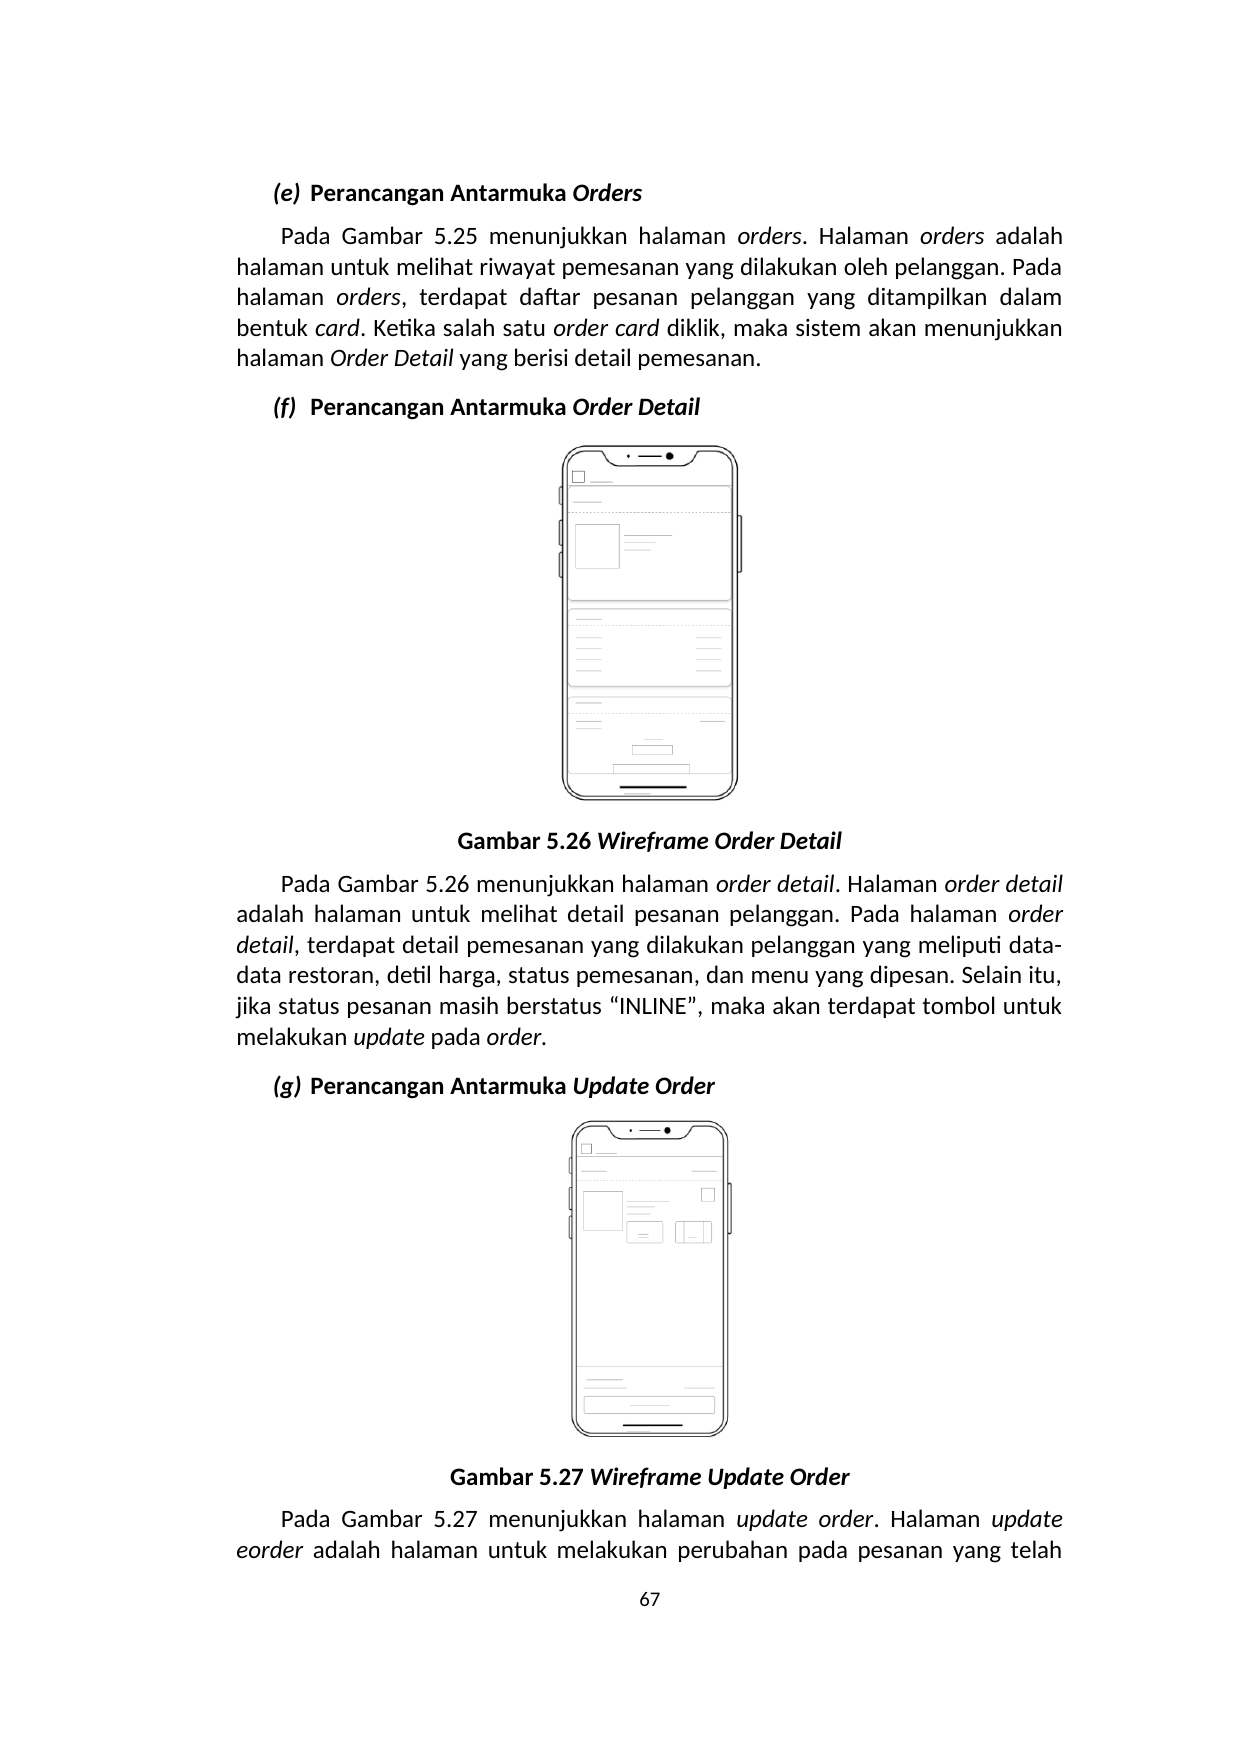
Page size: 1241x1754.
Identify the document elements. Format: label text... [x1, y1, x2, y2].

subtitle Perancangan Antarmuka Update Order [273, 1070, 1063, 1100]
subtitle Perancangan Antarmuka Order Detail [273, 392, 1063, 422]
picture [376, 1112, 923, 1449]
picture [344, 434, 955, 813]
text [236, 1504, 1063, 1565]
subtitle Perancangan Antarmuka Orders [273, 177, 1063, 208]
